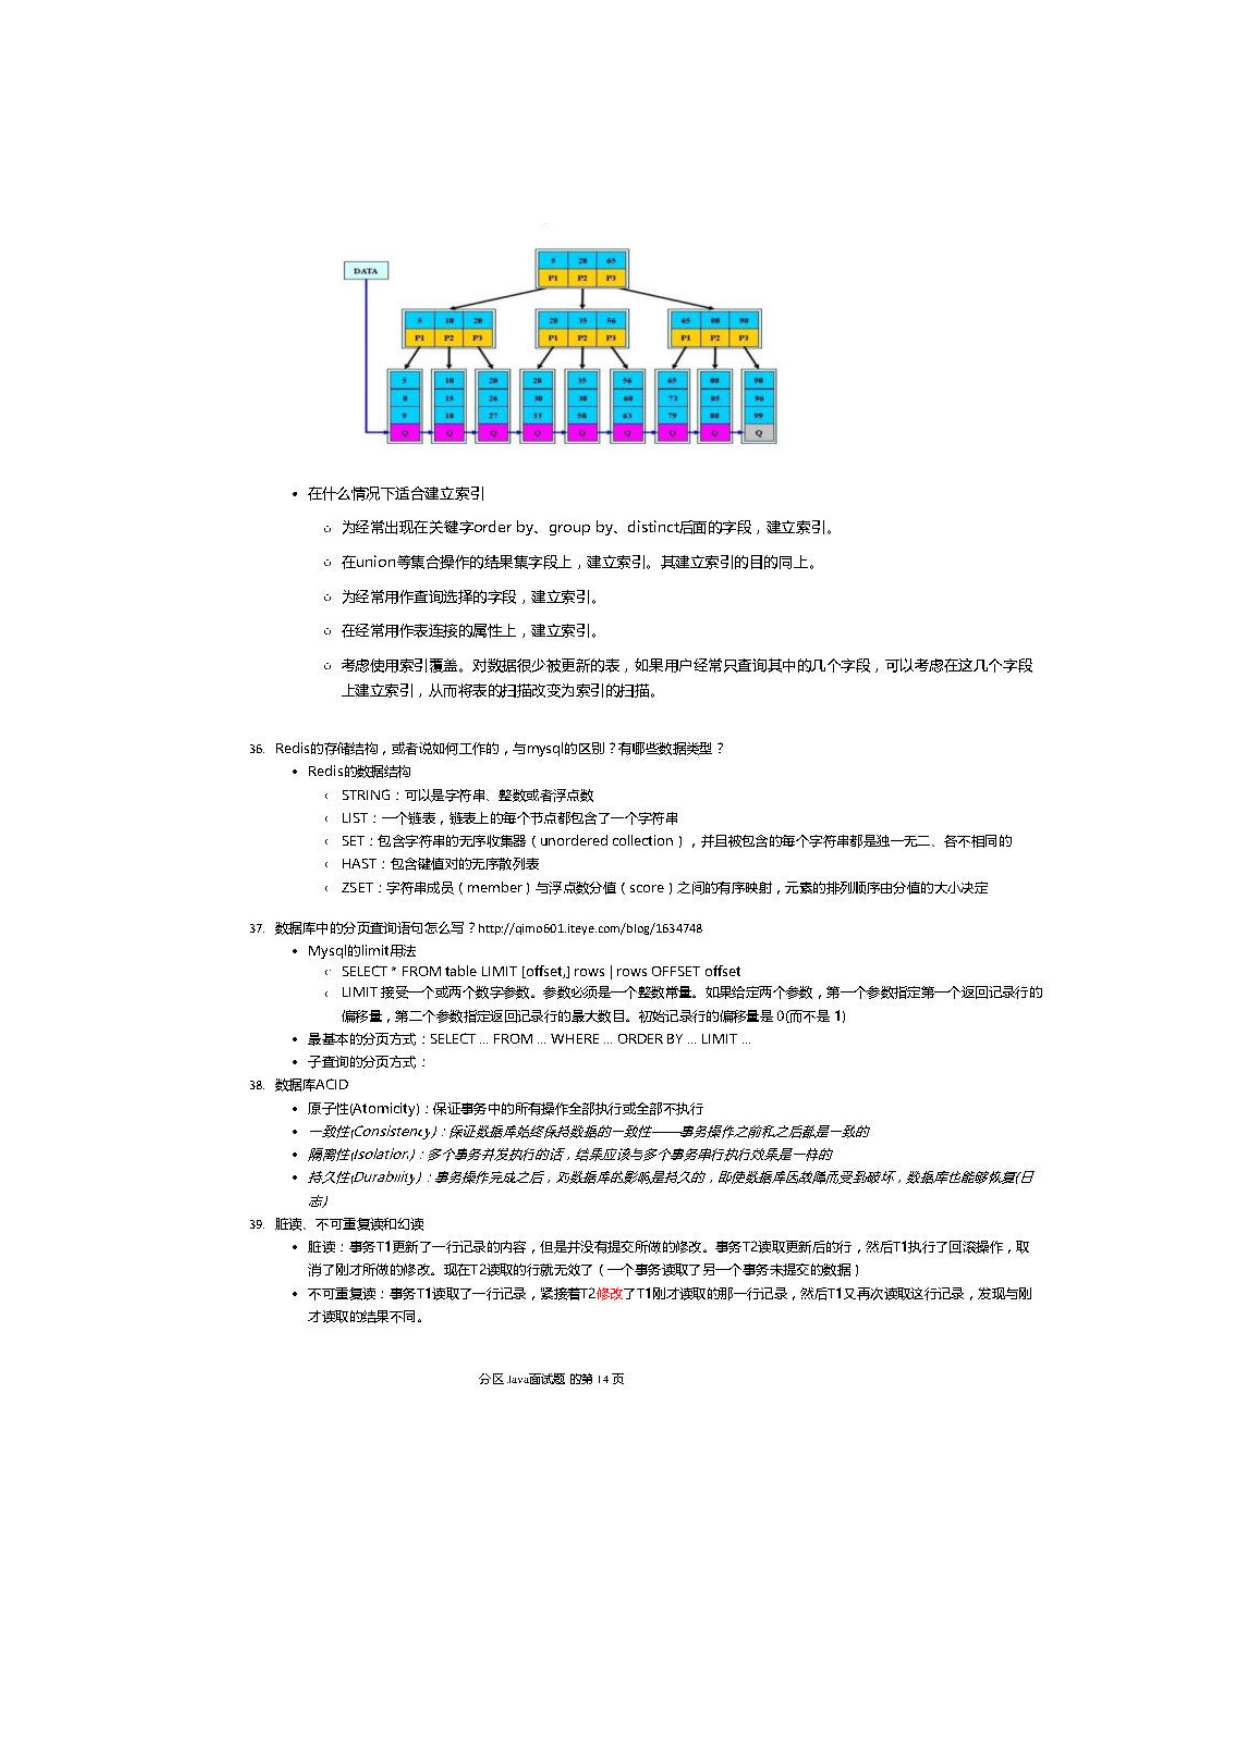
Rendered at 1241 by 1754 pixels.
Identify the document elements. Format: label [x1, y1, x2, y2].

picture [187, 172, 1052, 1393]
